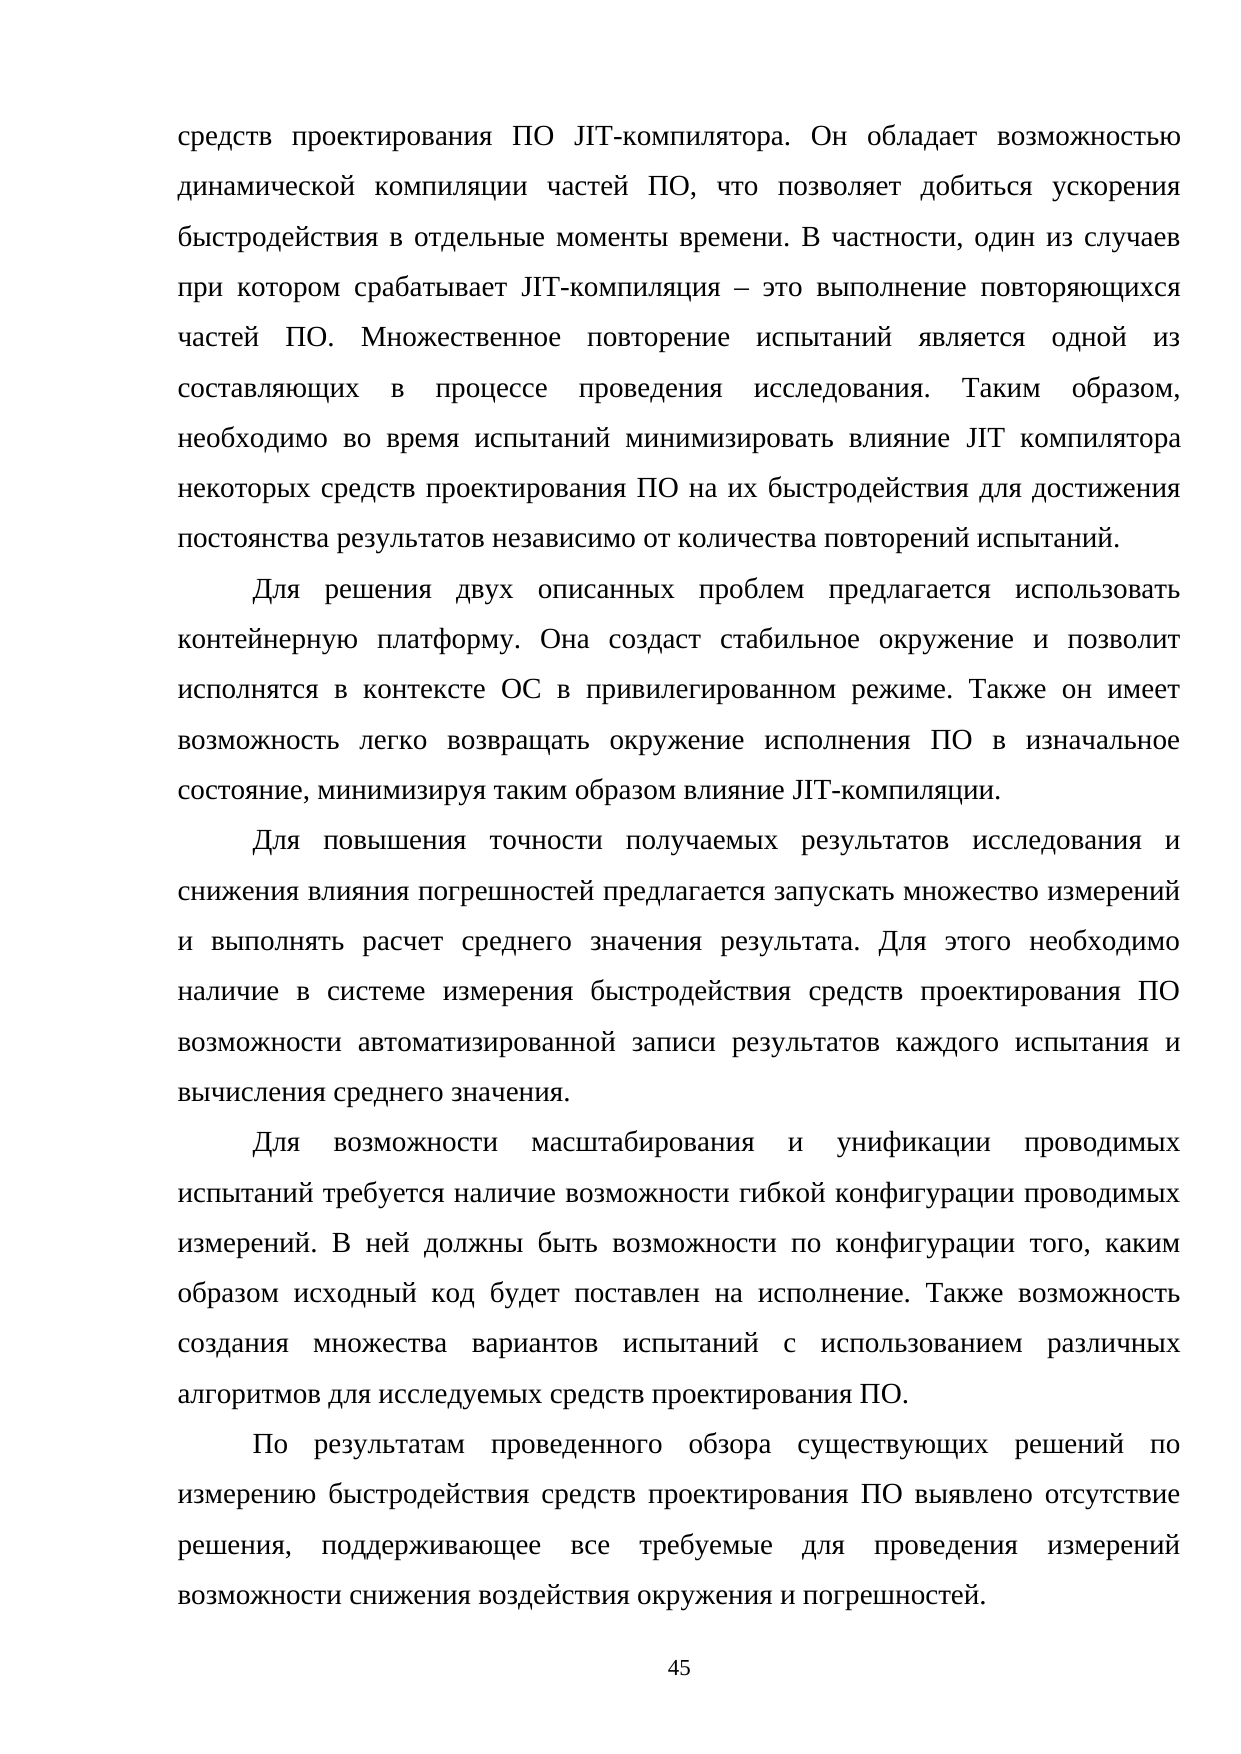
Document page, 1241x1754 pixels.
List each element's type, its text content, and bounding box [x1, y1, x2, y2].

text По результатам проведенного обзора существующих решений по измерению быстродействия средств проектирования ПО выявлено отсутствие решения, поддерживающее все требуемые для проведения измерений возможности снижения воздействия окружения и погрешностей. [177, 1426, 1181, 1611]
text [177, 118, 1181, 554]
text Для решения двух описанных проблем предлагается использовать контейнерную платформу. Она создаст стабильное окружение и позволит исполнятся в контексте ОС в привилегированном режиме. Также он имеет возможность легко возвращать окружение исполнения ПО в изначальное состояние, минимизируя таким образом влияние JIT-компиляции. [177, 571, 1181, 806]
text Для повышения точности получаемых результатов исследования и снижения влияния погрешностей предлагается запускать множество измерений и выполнять расчет среднего значения результата. Для этого необходимо наличие в системе измерения быстродействия средств проектирования ПО возможности автоматизированной записи результатов каждого испытания и вычисления среднего значения. [177, 822, 1181, 1108]
text Для возможности масштабирования и унификации проводимых испытаний требуется наличие возможности гибкой конфигурации проводимых измерений. В ней должны быть возможности по конфигурации того, каким образом исходный код будет поставлен на исполнение. Также возможность создания множества вариантов испытаний с использованием различных алгоритмов для исследуемых средств проектирования ПО. [177, 1124, 1181, 1409]
